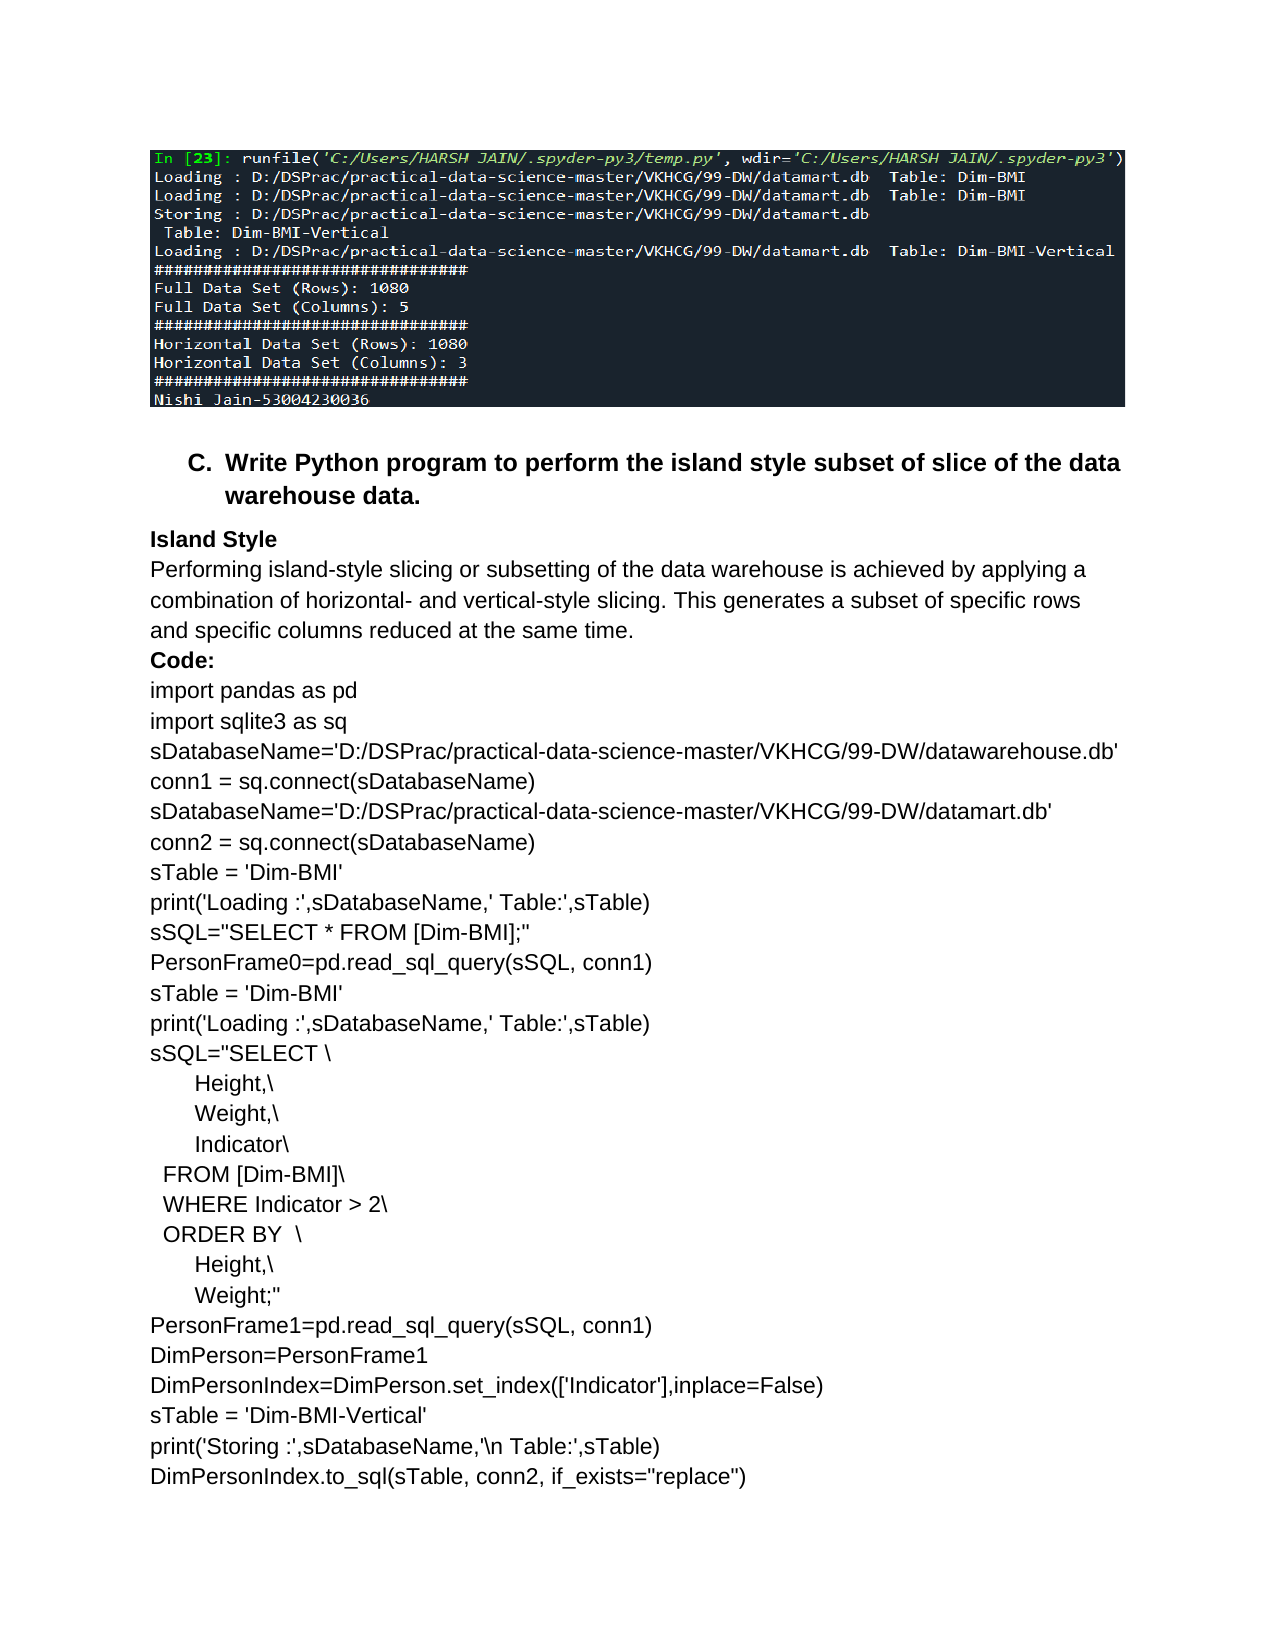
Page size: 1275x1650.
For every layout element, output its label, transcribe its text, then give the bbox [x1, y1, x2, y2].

subtitle Write Python program to perform the island style subset of slice of the data warehouse data. [187, 448, 1125, 509]
text Island Style [150, 526, 1125, 552]
text Performing island-style slicing or subsetting of the data warehouse is achieved by applying a combination of horizontal- and vertical-style slicing. This generates a subset of specific rows and specific columns reduced at the same time. [150, 556, 1125, 643]
text Weight,\ [150, 1100, 1125, 1127]
text sDatabaseName='D:/DSPrac/practical-data-science-master/VKHCG/99-DW/datamart.db' [150, 798, 1125, 824]
text conn1 = sq.connect(sDatabaseName) [150, 768, 1125, 794]
text print('Loading :',sDatabaseName,' Table:',sTable) [150, 889, 1125, 915]
text Indicator\ [150, 1131, 1125, 1157]
text sTable = 'Dim-BMI' [150, 979, 1125, 1006]
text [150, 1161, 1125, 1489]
text Height,\ [150, 1070, 1125, 1096]
text import pandas as pd [150, 677, 1125, 704]
text PersonFrame0=pd.read_sql_query(sSQL, conn1) [150, 949, 1125, 976]
text sDatabaseName='D:/DSPrac/practical-data-science-master/VKHCG/99-DW/datawarehouse.db' [150, 738, 1125, 764]
picture [150, 150, 1125, 407]
text sSQL="SELECT \ [150, 1040, 1125, 1066]
text conn2 = sq.connect(sDatabaseName) [150, 828, 1125, 855]
text print('Loading :',sDatabaseName,' Table:',sTable) [150, 1010, 1125, 1036]
text import sqlite3 as sq [150, 708, 1125, 734]
text sSQL="SELECT * FROM [Dim-BMI];" [150, 919, 1125, 945]
text Code: [150, 647, 1125, 673]
text sTable = 'Dim-BMI' [150, 859, 1125, 885]
